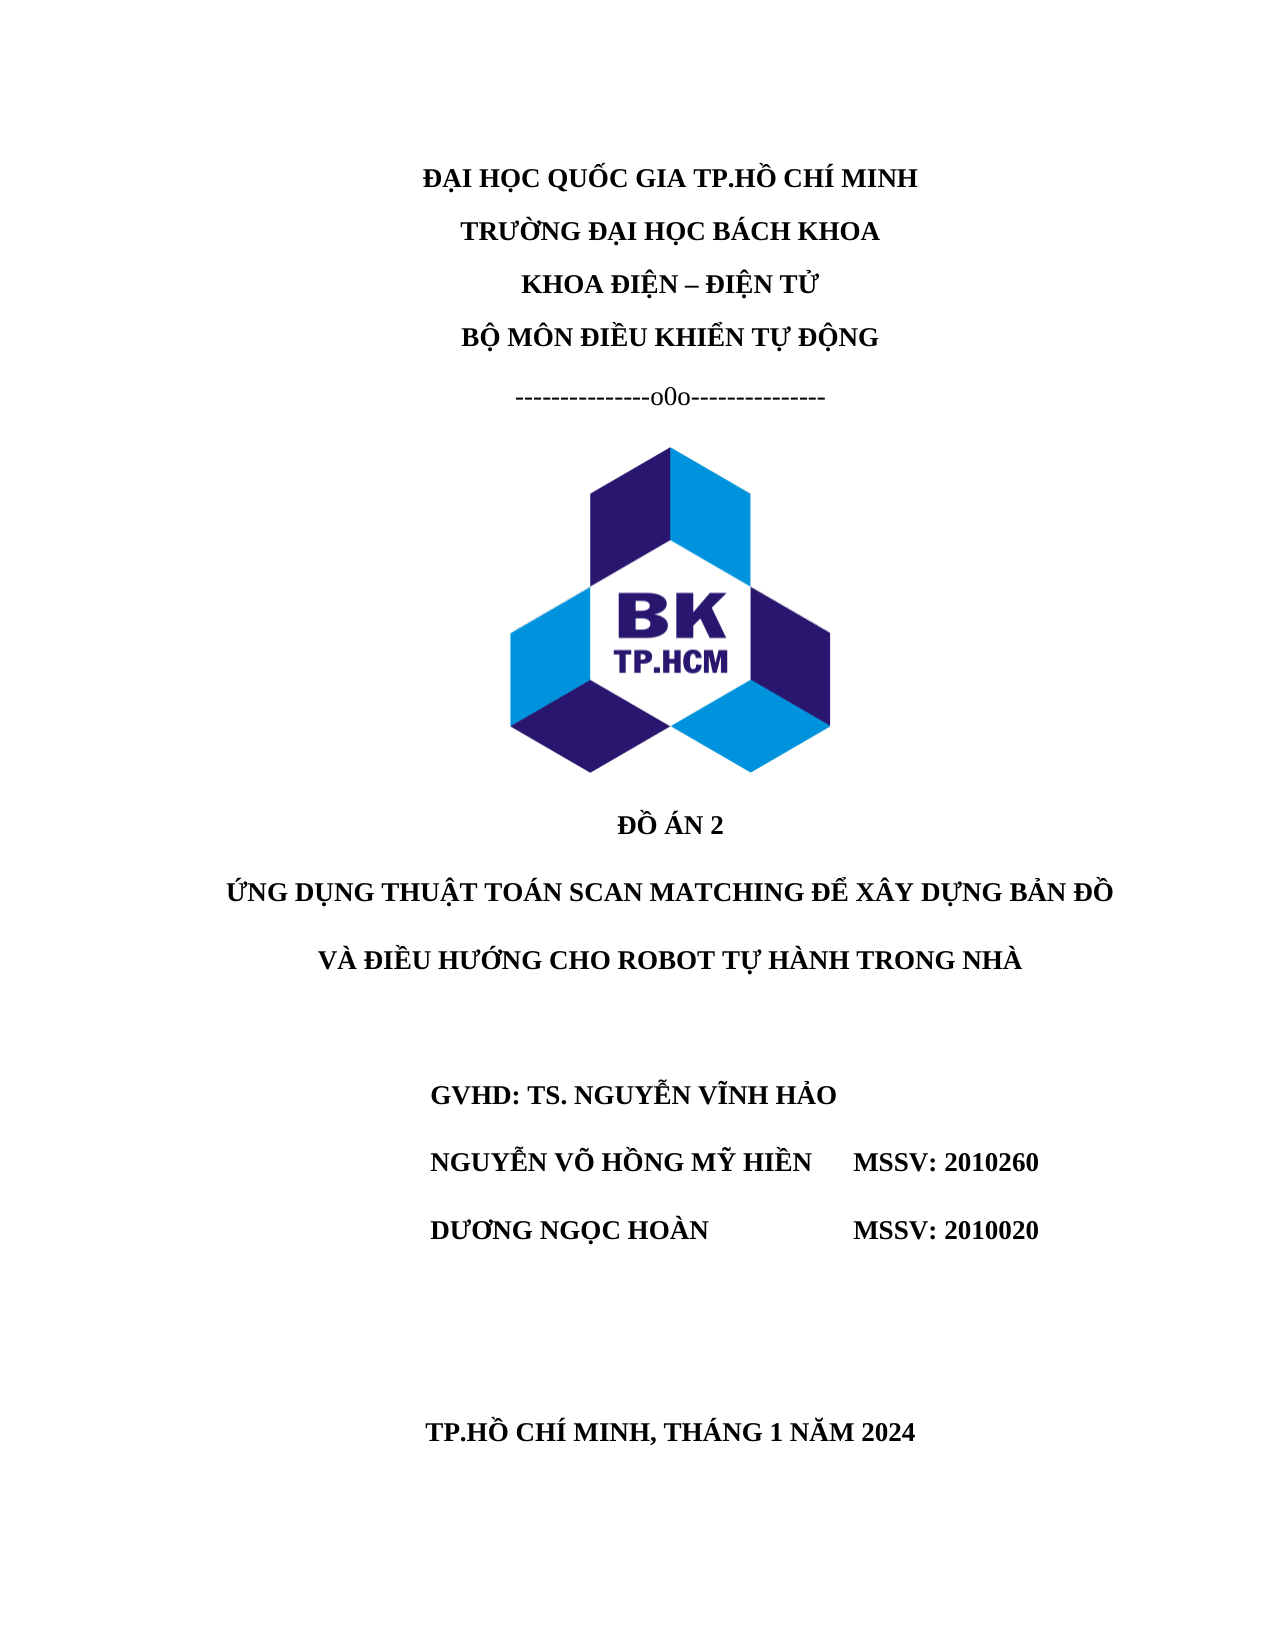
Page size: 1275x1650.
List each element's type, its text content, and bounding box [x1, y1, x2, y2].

text ---------------o0o--------------- [178, 380, 1162, 412]
text ỨNG DỤNG THUẬT TOÁN SCAN MATCHING ĐỂ XÂY DỰNG BẢN ĐỒ [178, 876, 1162, 907]
text VÀ ĐIỀU HƯỚNG CHO ROBOT TỰ HÀNH TRONG NHÀ [178, 944, 1162, 975]
text DƯƠNG NGỌC HOÀN MSSV: 2010020 [178, 1214, 1162, 1245]
picture [510, 447, 831, 773]
text ĐỒ ÁN 2 [178, 809, 1162, 840]
text BỘ MÔN ĐIỀU KHIỂN TỰ ĐỘNG [178, 321, 1162, 352]
text KHOA ĐIỆN – ĐIỆN TỬ [178, 268, 1162, 299]
text TRƯỜNG ĐẠI HỌC BÁCH KHOA [178, 215, 1162, 247]
text TP.HỒ CHÍ MINH, THÁNG 1 NĂM 2024 [178, 1416, 1162, 1447]
text GVHD: TS. NGUYỄN VĨNH HẢO [328, 1079, 1162, 1110]
text ĐẠI HỌC QUỐC GIA TP.HỒ CHÍ MINH [178, 162, 1162, 194]
text NGUYỄN VÕ HỒNG MỸ HIỀN MSSV: 2010260 [178, 1146, 1162, 1177]
